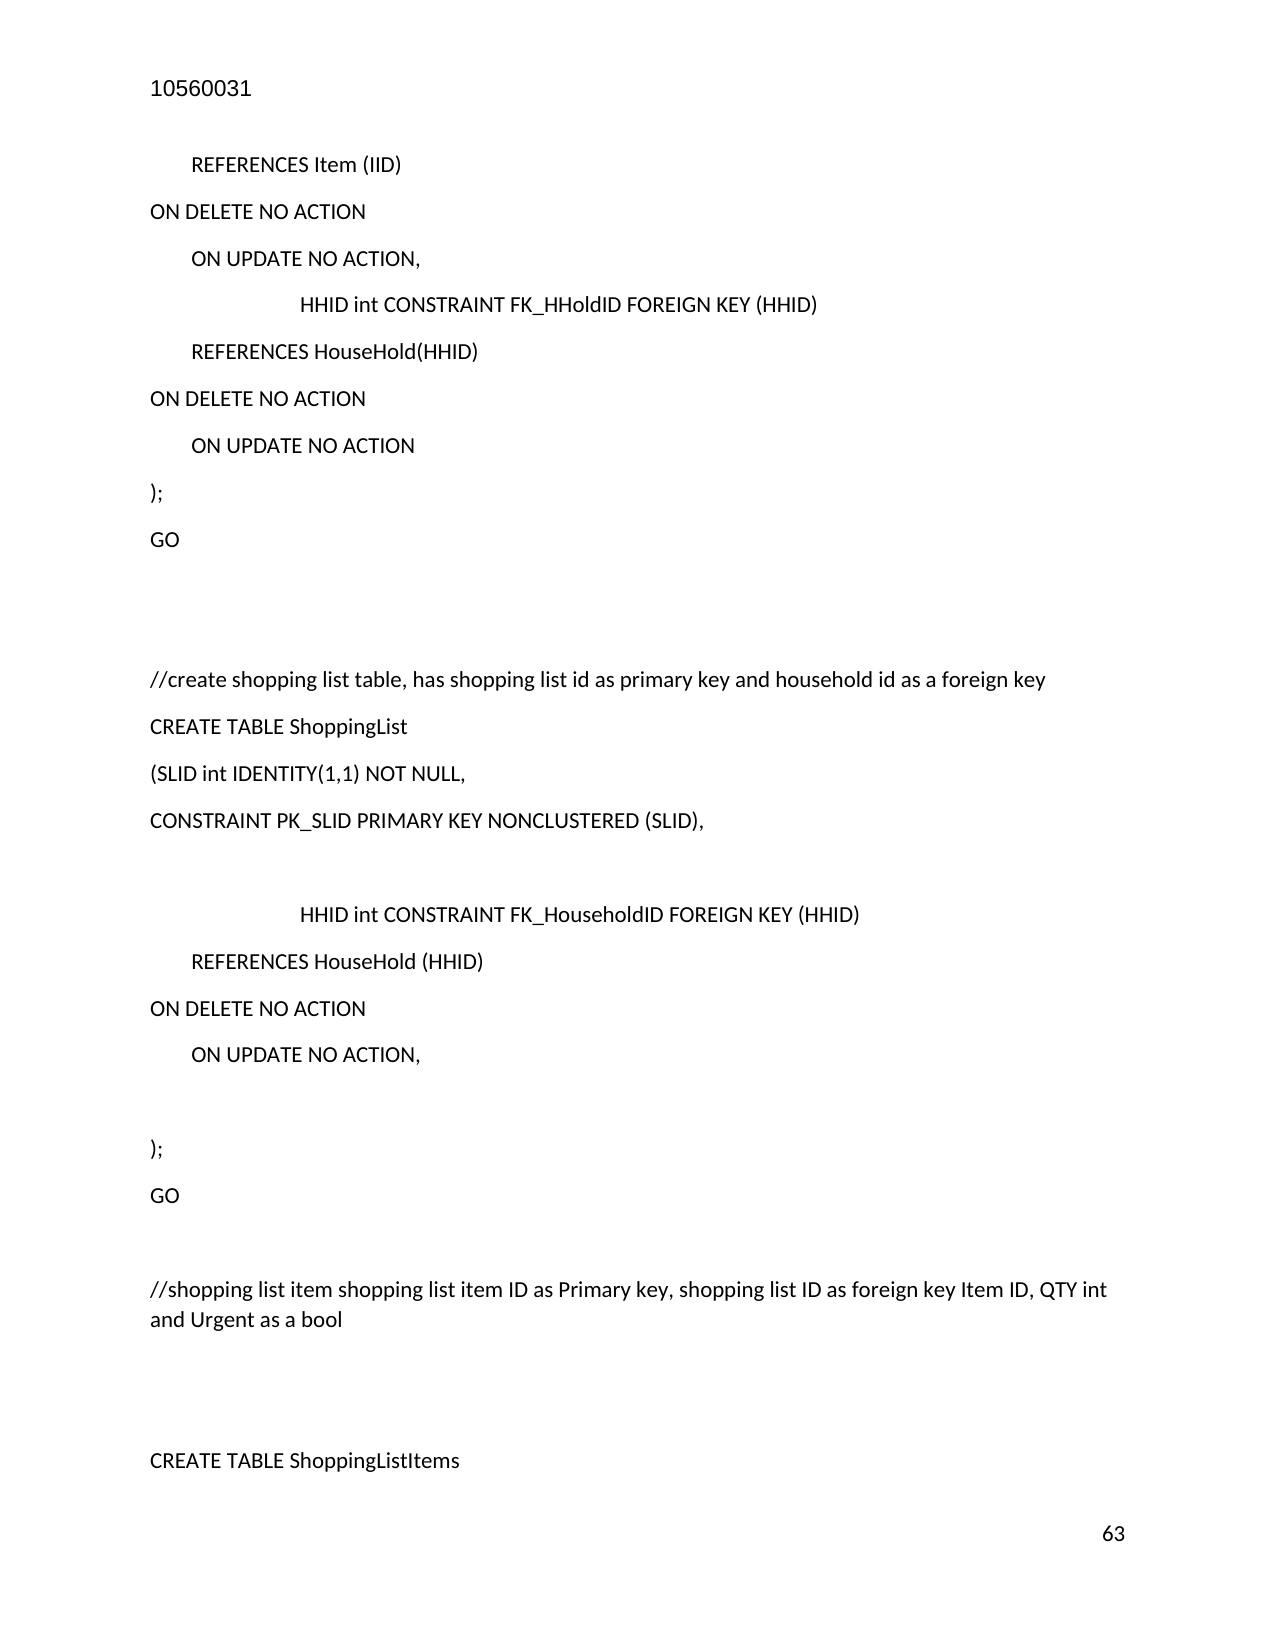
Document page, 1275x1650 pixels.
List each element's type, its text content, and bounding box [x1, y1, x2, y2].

text REFERENCES HouseHold(HHID) [150, 337, 1125, 366]
text ON UPDATE NO ACTION, [150, 244, 1125, 272]
text ON DELETE NO ACTION [150, 994, 1125, 1022]
text GO [150, 1181, 1125, 1209]
text ); [150, 1134, 1125, 1162]
text ON UPDATE NO ACTION [150, 431, 1125, 459]
text ON UPDATE NO ACTION, [150, 1041, 1125, 1069]
text CREATE TABLE ShoppingList [150, 712, 1125, 741]
text //create shopping list table, has shopping list id as primary key and household id as a foreign key [150, 666, 1125, 694]
text //shopping list item shopping list item ID as Primary key, shopping list ID as foreign key Item ID, QTY int and Urgent as a bool [150, 1275, 1125, 1333]
text CREATE TABLE ShoppingListItems [150, 1446, 1125, 1474]
text HHID int CONSTRAINT FK_HHoldID FOREIGN KEY (HHID) [150, 291, 1125, 319]
text ON DELETE NO ACTION [150, 197, 1125, 225]
text CONSTRAINT PK_SLID PRIMARY KEY NONCLUSTERED (SLID), [150, 806, 1125, 834]
text REFERENCES Item (IID) [150, 150, 1125, 178]
text ); [150, 478, 1125, 506]
text HHID int CONSTRAINT FK_HouseholdID FOREIGN KEY (HHID) [150, 900, 1125, 928]
text REFERENCES HouseHold (HHID) [150, 947, 1125, 975]
text ON DELETE NO ACTION [150, 384, 1125, 412]
text (SLID int IDENTITY(1,1) NOT NULL, [150, 759, 1125, 787]
text GO [150, 525, 1125, 553]
